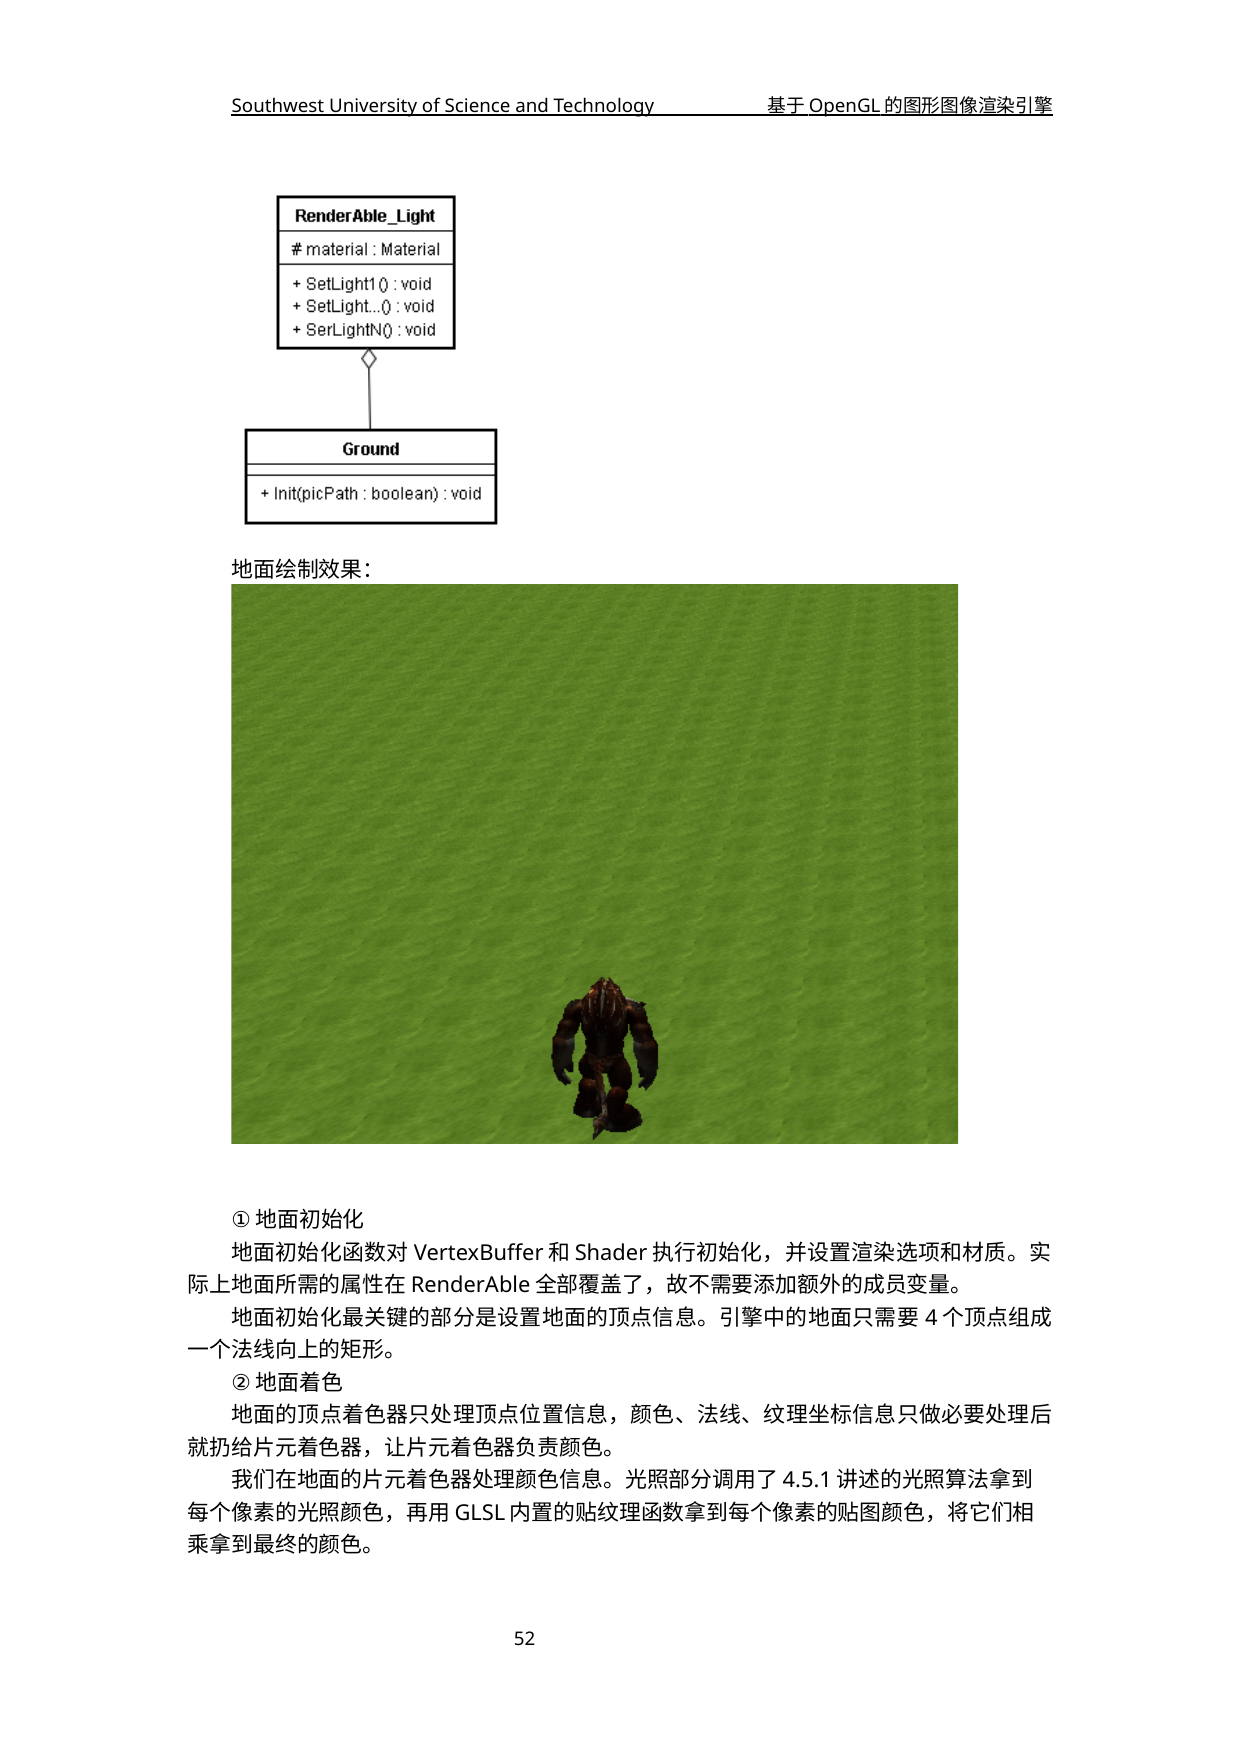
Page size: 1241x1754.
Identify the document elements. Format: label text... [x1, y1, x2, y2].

picture [231, 584, 959, 1144]
text 我们在地面的片元着色器处理颜色信息。光照部分调用了4.5.1讲述的光照算法拿到每个像素的光照颜色，再用GLSL内置的贴纹理函数拿到每个像素的贴图颜色，将它们相乘拿到最终的颜色。 [187, 1462, 1053, 1559]
picture [231, 162, 503, 533]
text ②地面着色 [187, 1364, 1053, 1397]
text ①地面初始化 [187, 1202, 1053, 1234]
text 地面的顶点着色器只处理顶点位置信息，颜色、法线、纹理坐标信息只做必要处理后就扔给片元着色器，让片元着色器负责颜色。 [187, 1397, 1053, 1462]
text 地面初始化最关键的部分是设置地面的顶点信息。引擎中的地面只需要4个顶点组成一个法线向上的矩形。 [187, 1299, 1053, 1364]
text 地面初始化函数对VertexBuffer和Shader执行初始化，并设置渲染选项和材质。实际上地面所需的属性在RenderAble全部覆盖了，故不需要添加额外的成员变量。 [187, 1234, 1053, 1299]
text 地面绘制效果： [187, 552, 1053, 584]
